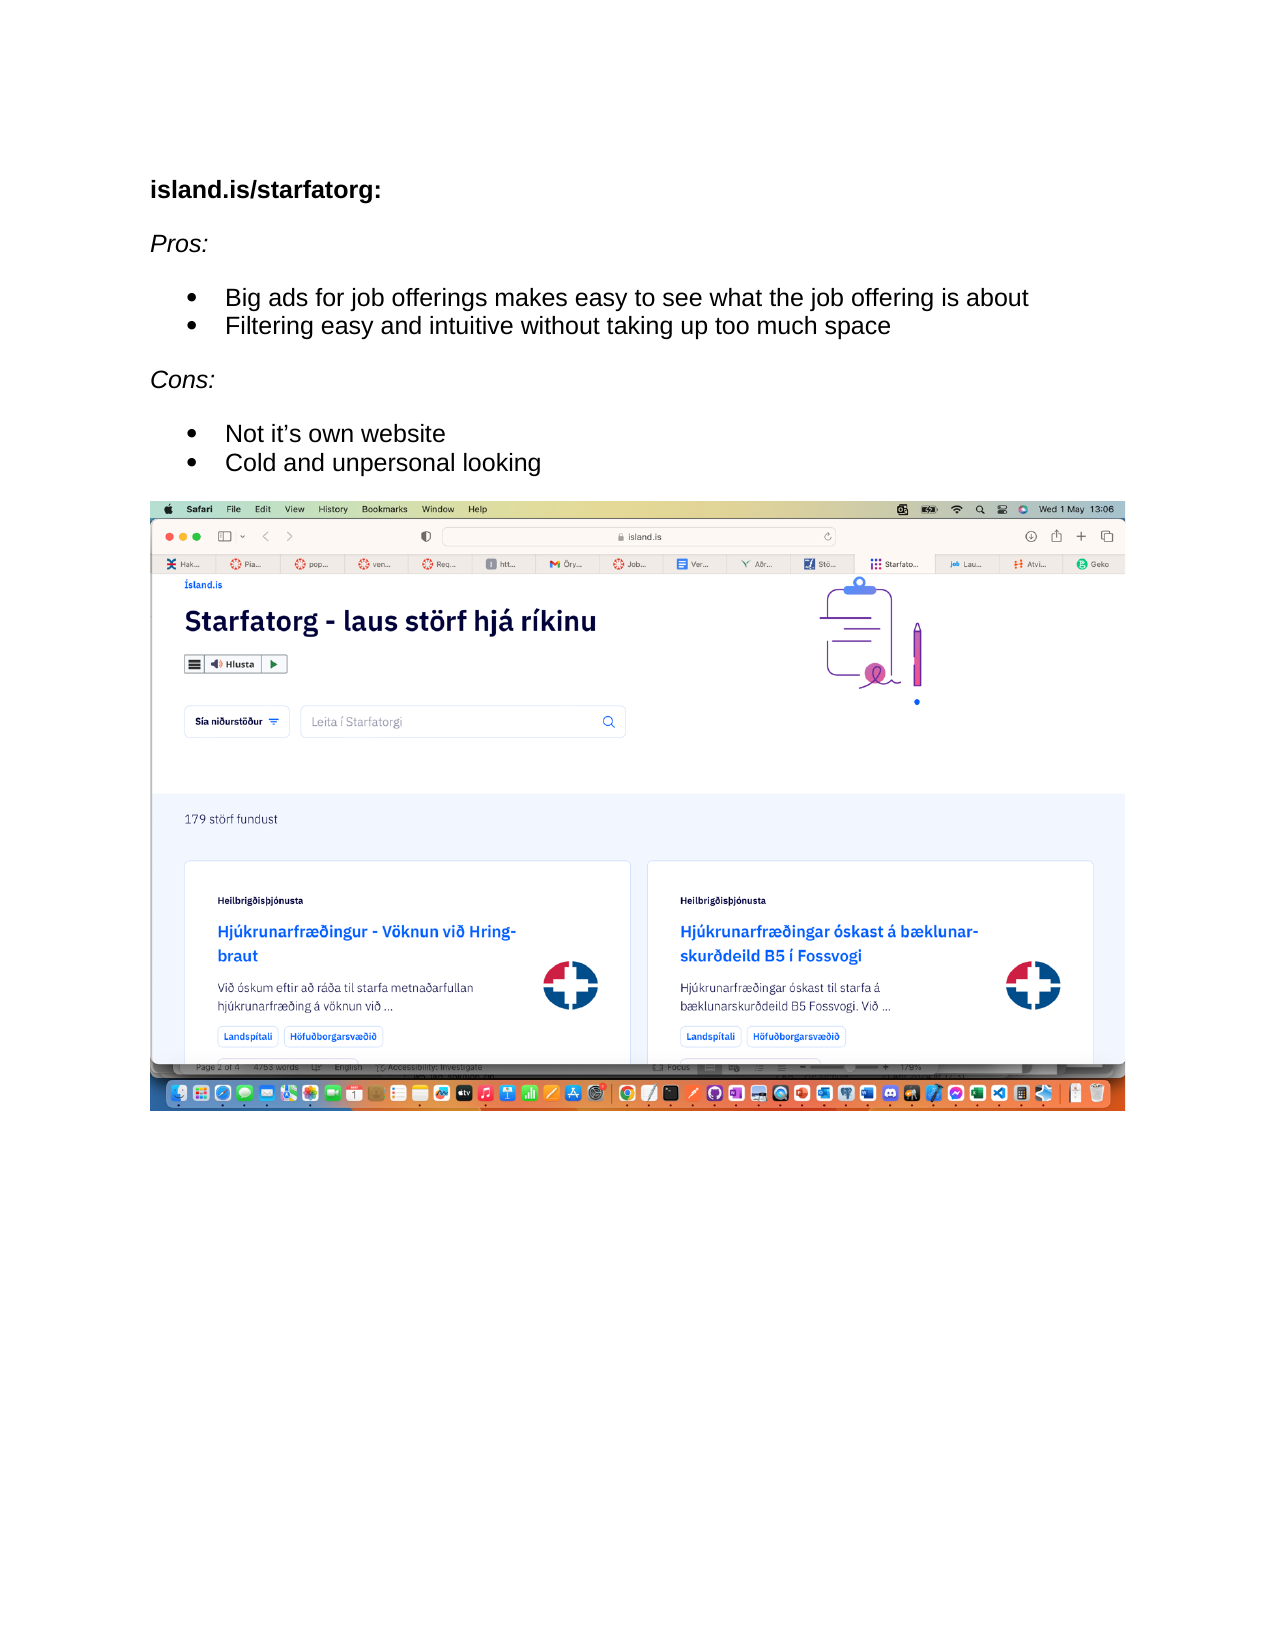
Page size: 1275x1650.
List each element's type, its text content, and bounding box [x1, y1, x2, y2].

list Cold and unpersonal looking [187, 448, 1125, 477]
text island.is/starfatorg: [150, 175, 1125, 204]
text Cons: [150, 365, 1125, 394]
list Not it’s own website [187, 419, 1125, 448]
picture [150, 501, 1125, 1111]
text Pros: [150, 229, 1125, 257]
list Filtering easy and intuitive without taking up too much space [187, 311, 1125, 340]
list Big ads for job offerings makes easy to see what the job offering is about [187, 282, 1125, 311]
